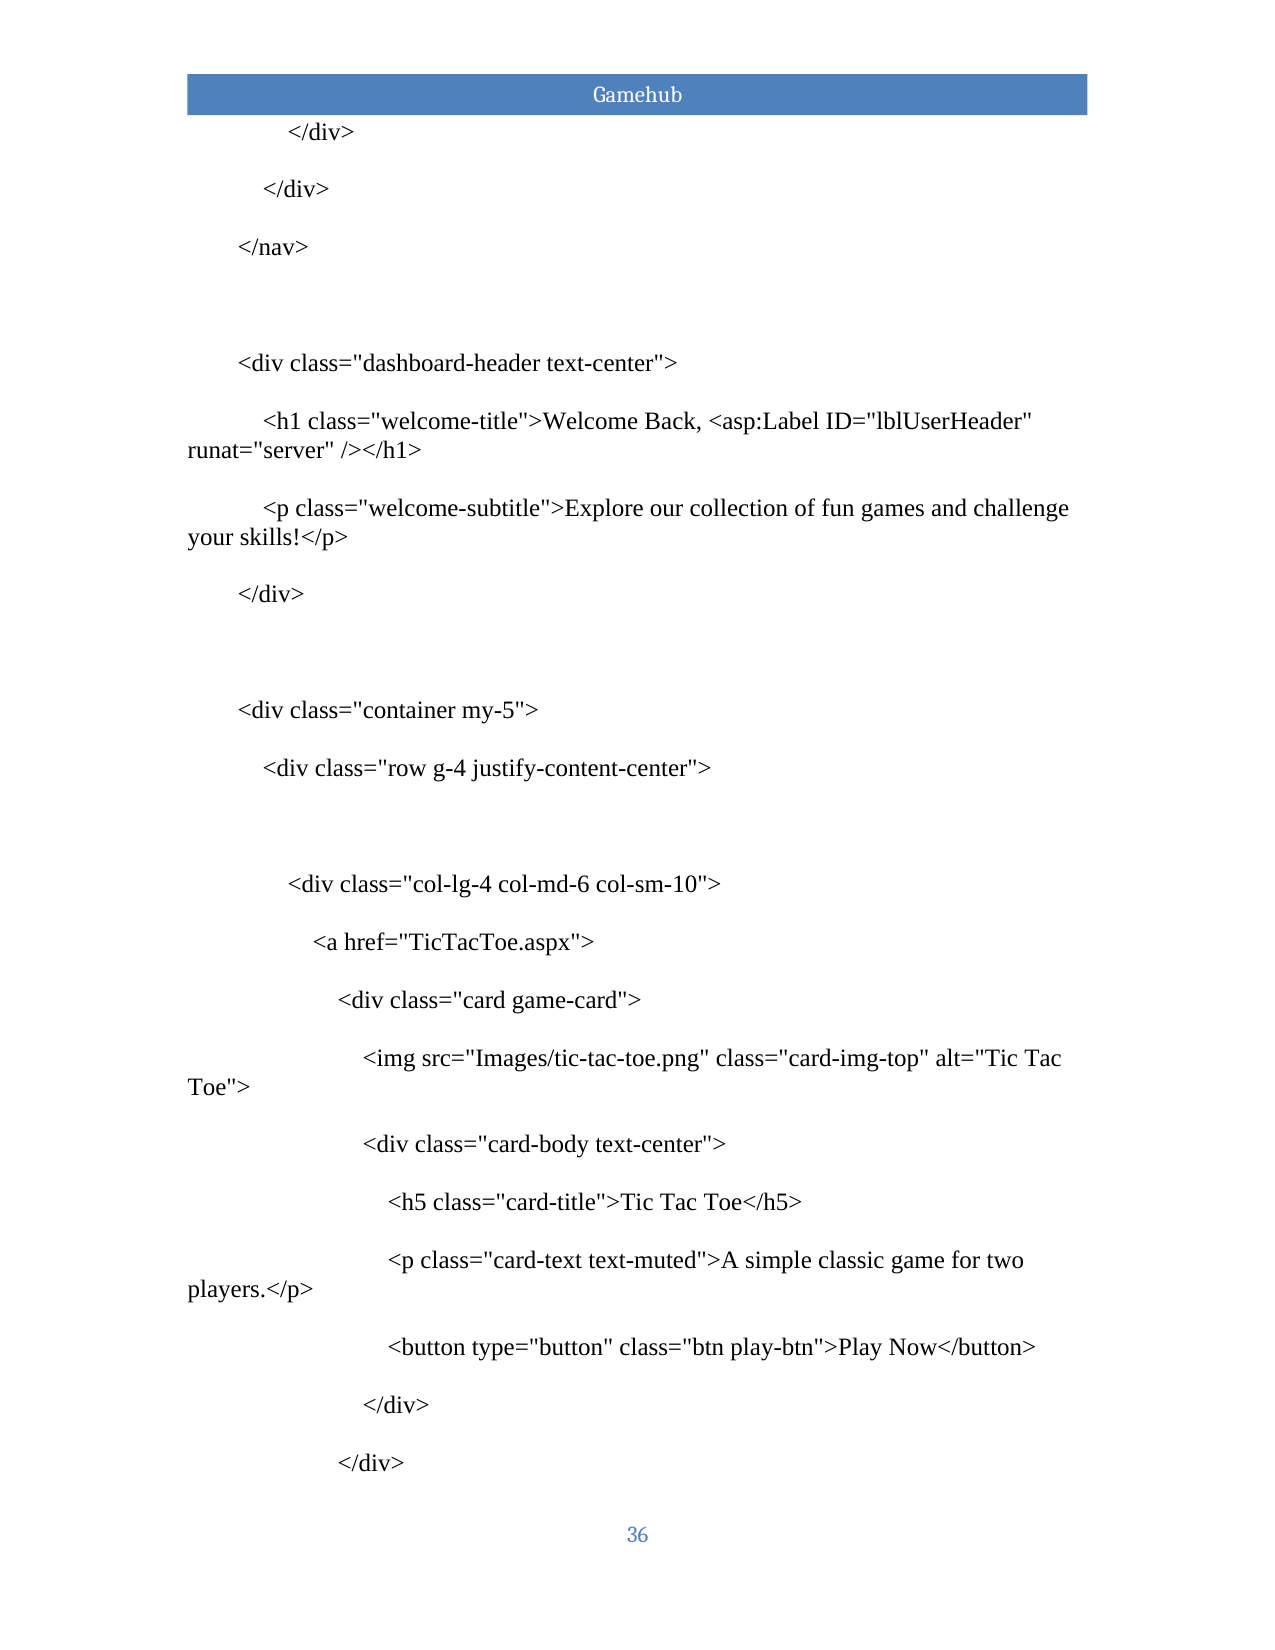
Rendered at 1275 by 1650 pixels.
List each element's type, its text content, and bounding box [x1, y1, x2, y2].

text <h1 class="welcome-title">Welcome Back, <asp:Label ID="lblUserHeader" runat="server" /></h1> [187, 406, 1087, 464]
text <button type="button" class="btn play-btn">Play Now</button> [187, 1332, 1087, 1361]
text <div class="card game-card"> [187, 985, 1087, 1014]
text <p class="card-text text-muted">A simple classic game for two players.</p> [187, 1245, 1087, 1303]
text <img src="Images/tic-tac-toe.png" class="card-img-top" alt="Tic Tac Toe"> [187, 1043, 1087, 1100]
text <div class="col-lg-4 col-md-6 col-sm-10"> [187, 869, 1087, 898]
text <div class="row g-4 justify-content-center"> [187, 753, 1087, 782]
text <p class="welcome-subtitle">Explore our collection of fun games and challenge your skills!</p> [187, 493, 1087, 550]
text <div class="card-body text-center"> [187, 1129, 1087, 1158]
text </div> [187, 174, 1087, 203]
text <a href="TicTacToe.aspx"> [187, 927, 1087, 956]
text </div> [187, 116, 1087, 145]
text <h5 class="card-title">Tic Tac Toe</h5> [187, 1187, 1087, 1216]
text </div> [187, 1390, 1087, 1419]
text <div class="dashboard-header text-center"> [187, 348, 1087, 377]
text </nav> [187, 232, 1087, 261]
text </div> [187, 1448, 1087, 1477]
text </div> [187, 579, 1087, 608]
text <div class="container my-5"> [187, 695, 1087, 724]
